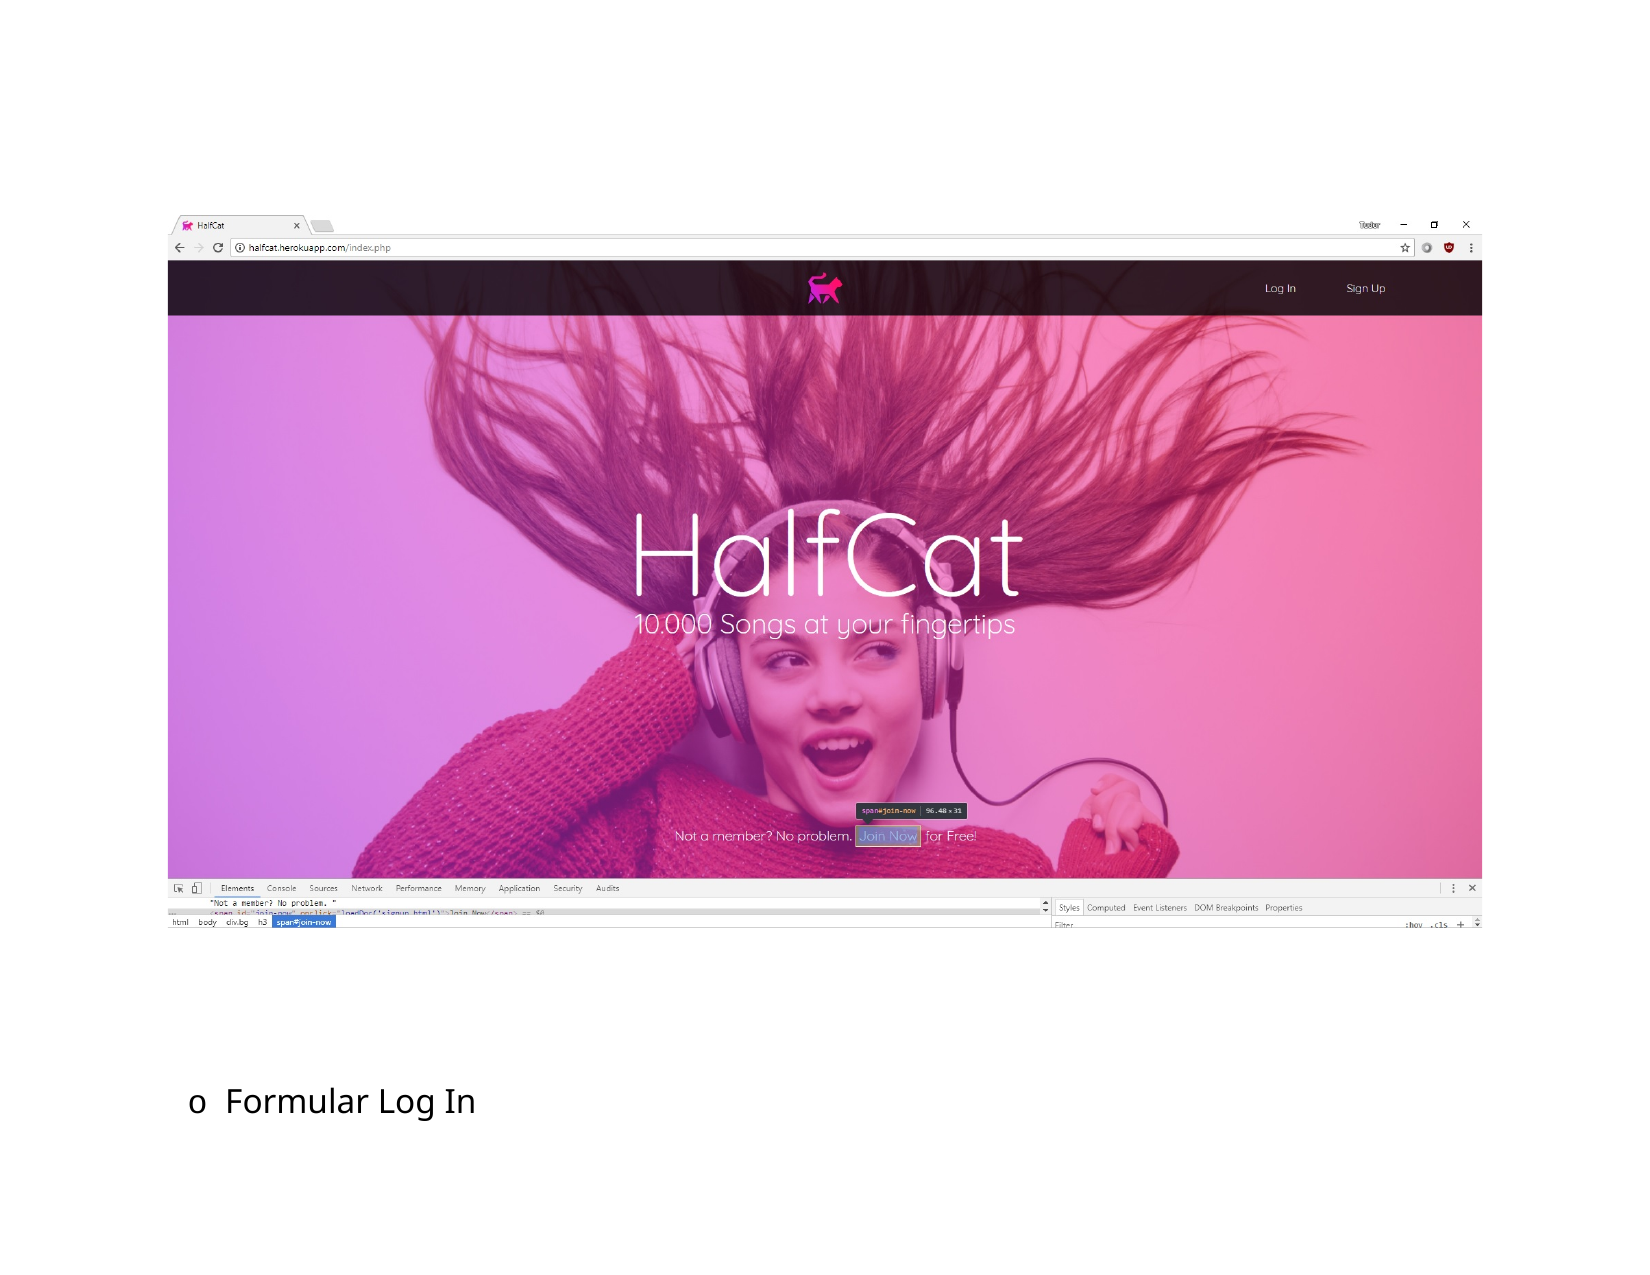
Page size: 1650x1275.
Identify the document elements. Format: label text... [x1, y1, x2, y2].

list Formular Log In [187, 1078, 1500, 1123]
picture [167, 215, 1483, 928]
